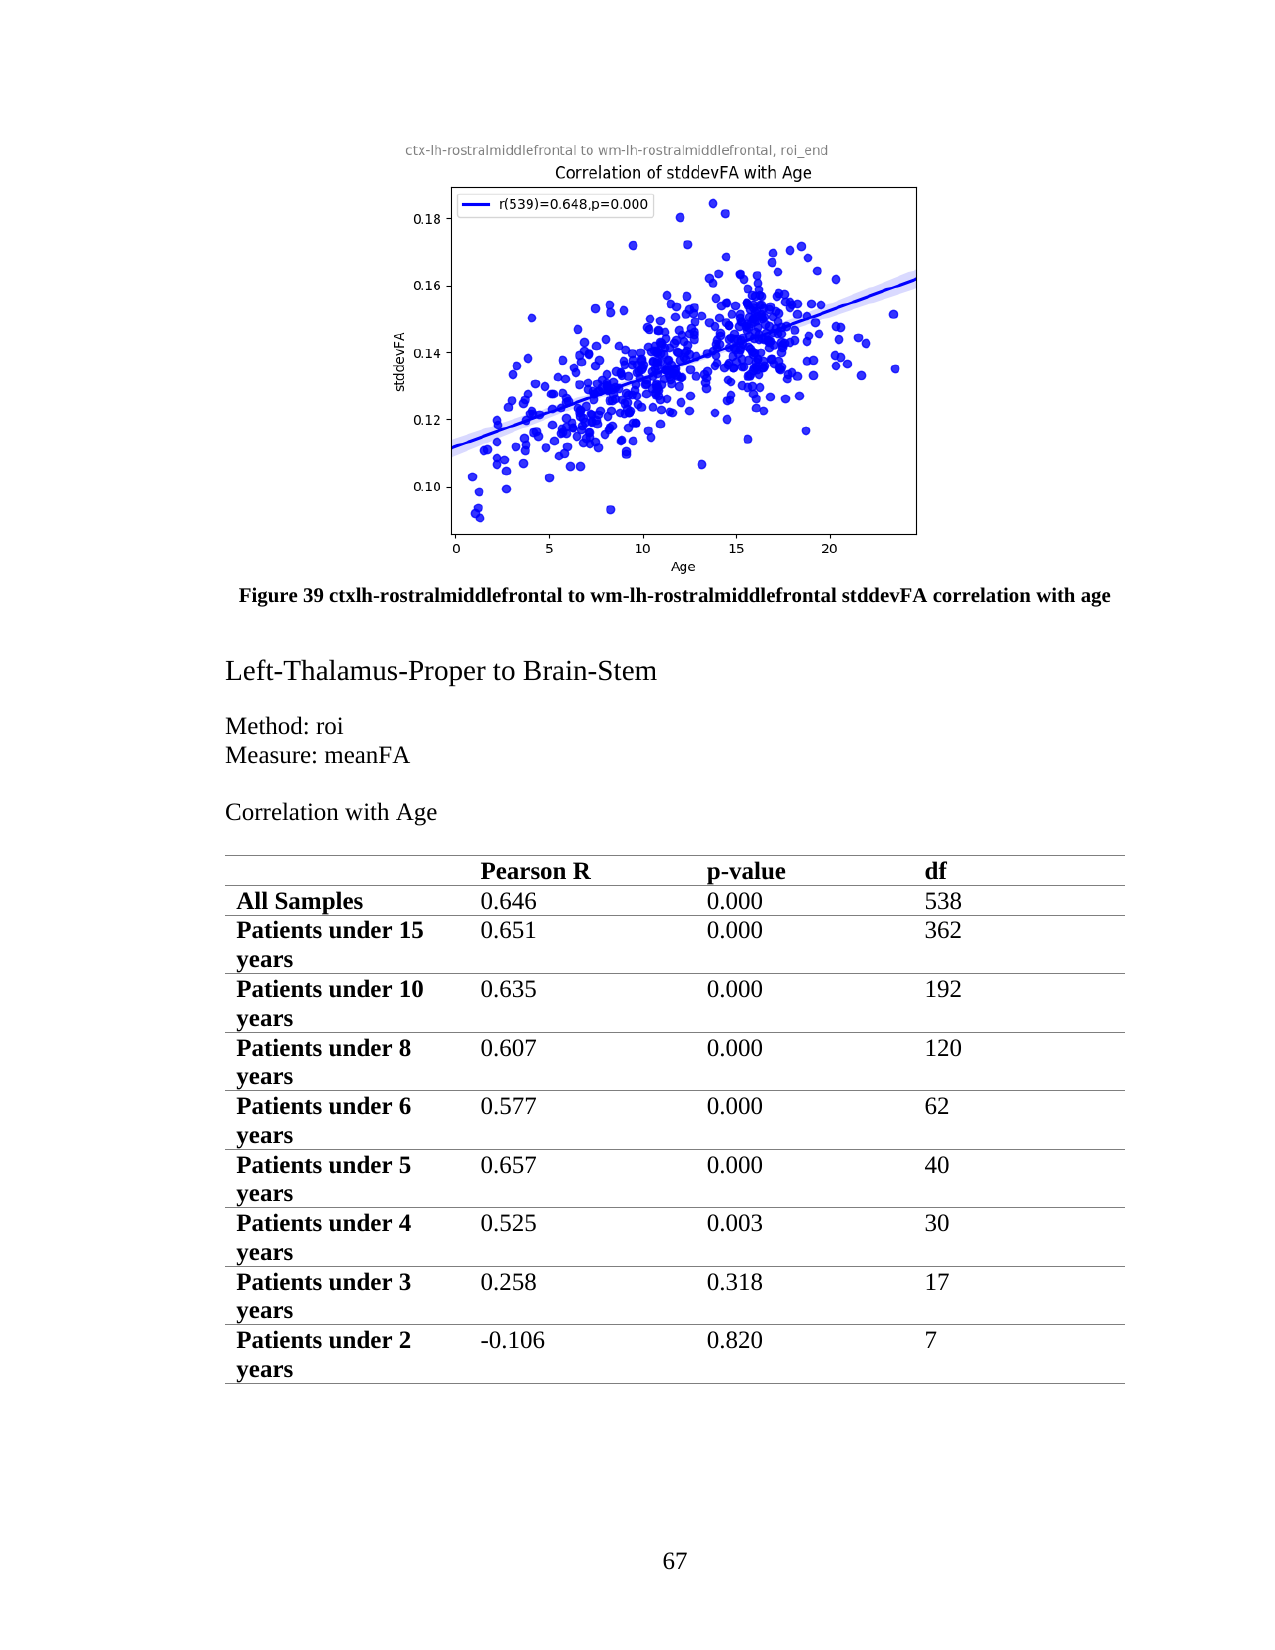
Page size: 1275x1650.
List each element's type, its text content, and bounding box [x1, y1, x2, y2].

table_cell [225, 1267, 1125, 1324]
text Figure ctxlh-rostralmiddlefrontal to wm-lh-rostralmiddlefrontal stddevFA correlation with age [225, 583, 1125, 607]
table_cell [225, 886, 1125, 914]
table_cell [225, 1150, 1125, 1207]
subtitle Left-Thalamus-Proper to Brain-Stem [225, 653, 1125, 686]
text Correlation with Age [225, 797, 1125, 826]
text Method: roi [225, 711, 1125, 740]
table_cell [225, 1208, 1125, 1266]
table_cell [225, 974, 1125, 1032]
picture [375, 132, 976, 583]
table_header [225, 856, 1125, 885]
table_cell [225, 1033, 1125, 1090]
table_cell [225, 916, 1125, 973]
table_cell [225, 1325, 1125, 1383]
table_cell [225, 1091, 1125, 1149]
text Measure: meanFA [225, 740, 1125, 769]
